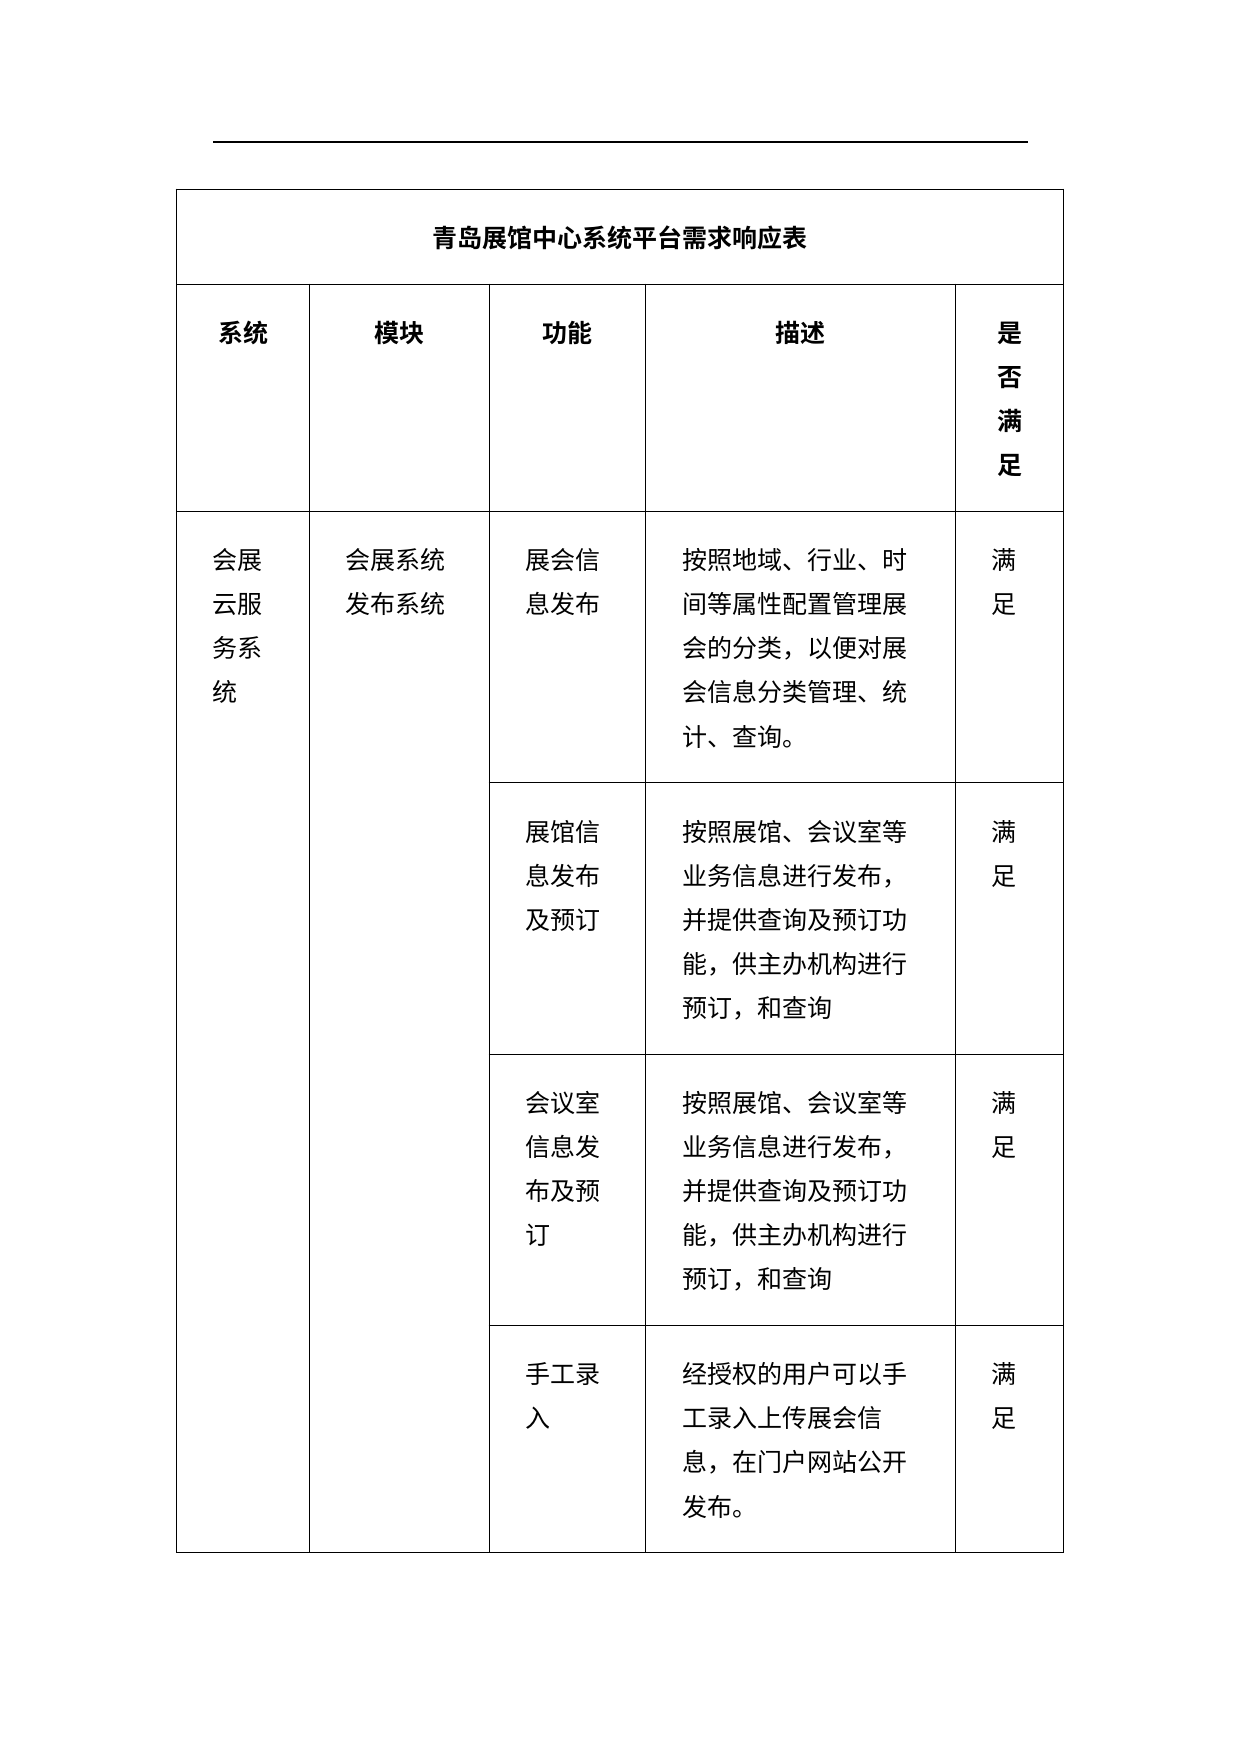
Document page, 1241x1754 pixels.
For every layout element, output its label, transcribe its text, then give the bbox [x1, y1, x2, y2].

table_cell 满足 [956, 1326, 1063, 1552]
table_header 青岛展馆中心系统平台需求响应表 [177, 190, 1063, 283]
table_cell 会展云服务系统 [177, 512, 309, 1552]
table_cell 会议室信息发布及预订 [490, 1055, 645, 1325]
table_cell 展会信息发布 [490, 512, 645, 782]
table_cell 满足 [956, 1055, 1063, 1325]
table_cell 经授权的用户可以手工录入上传展会信息，在门户网站公开发布。 [646, 1326, 955, 1552]
table_cell 满足 [956, 783, 1063, 1053]
table_cell 展馆信息发布及预订 [490, 783, 645, 1053]
table_cell 描述 [646, 285, 955, 511]
table_cell 系统 [177, 285, 309, 511]
table_cell 按照地域、行业、时间等属性配置管理展会的分类，以便对展会信息分类管理、统计、查询。 [646, 512, 955, 782]
table_cell 模块 [310, 285, 489, 511]
table_cell 会展系统发布系统 [310, 512, 489, 1552]
table_cell 手工录入 [490, 1326, 645, 1552]
table_cell 是否满足 [956, 285, 1063, 511]
table_cell 功能 [490, 285, 645, 511]
table_cell 满足 [956, 512, 1063, 782]
table_cell 按照展馆、会议室等业务信息进行发布，并提供查询及预订功能，供主办机构进行预订，和查询 [646, 783, 955, 1053]
table_cell 按照展馆、会议室等业务信息进行发布，并提供查询及预订功能，供主办机构进行预订，和查询 [646, 1055, 955, 1325]
